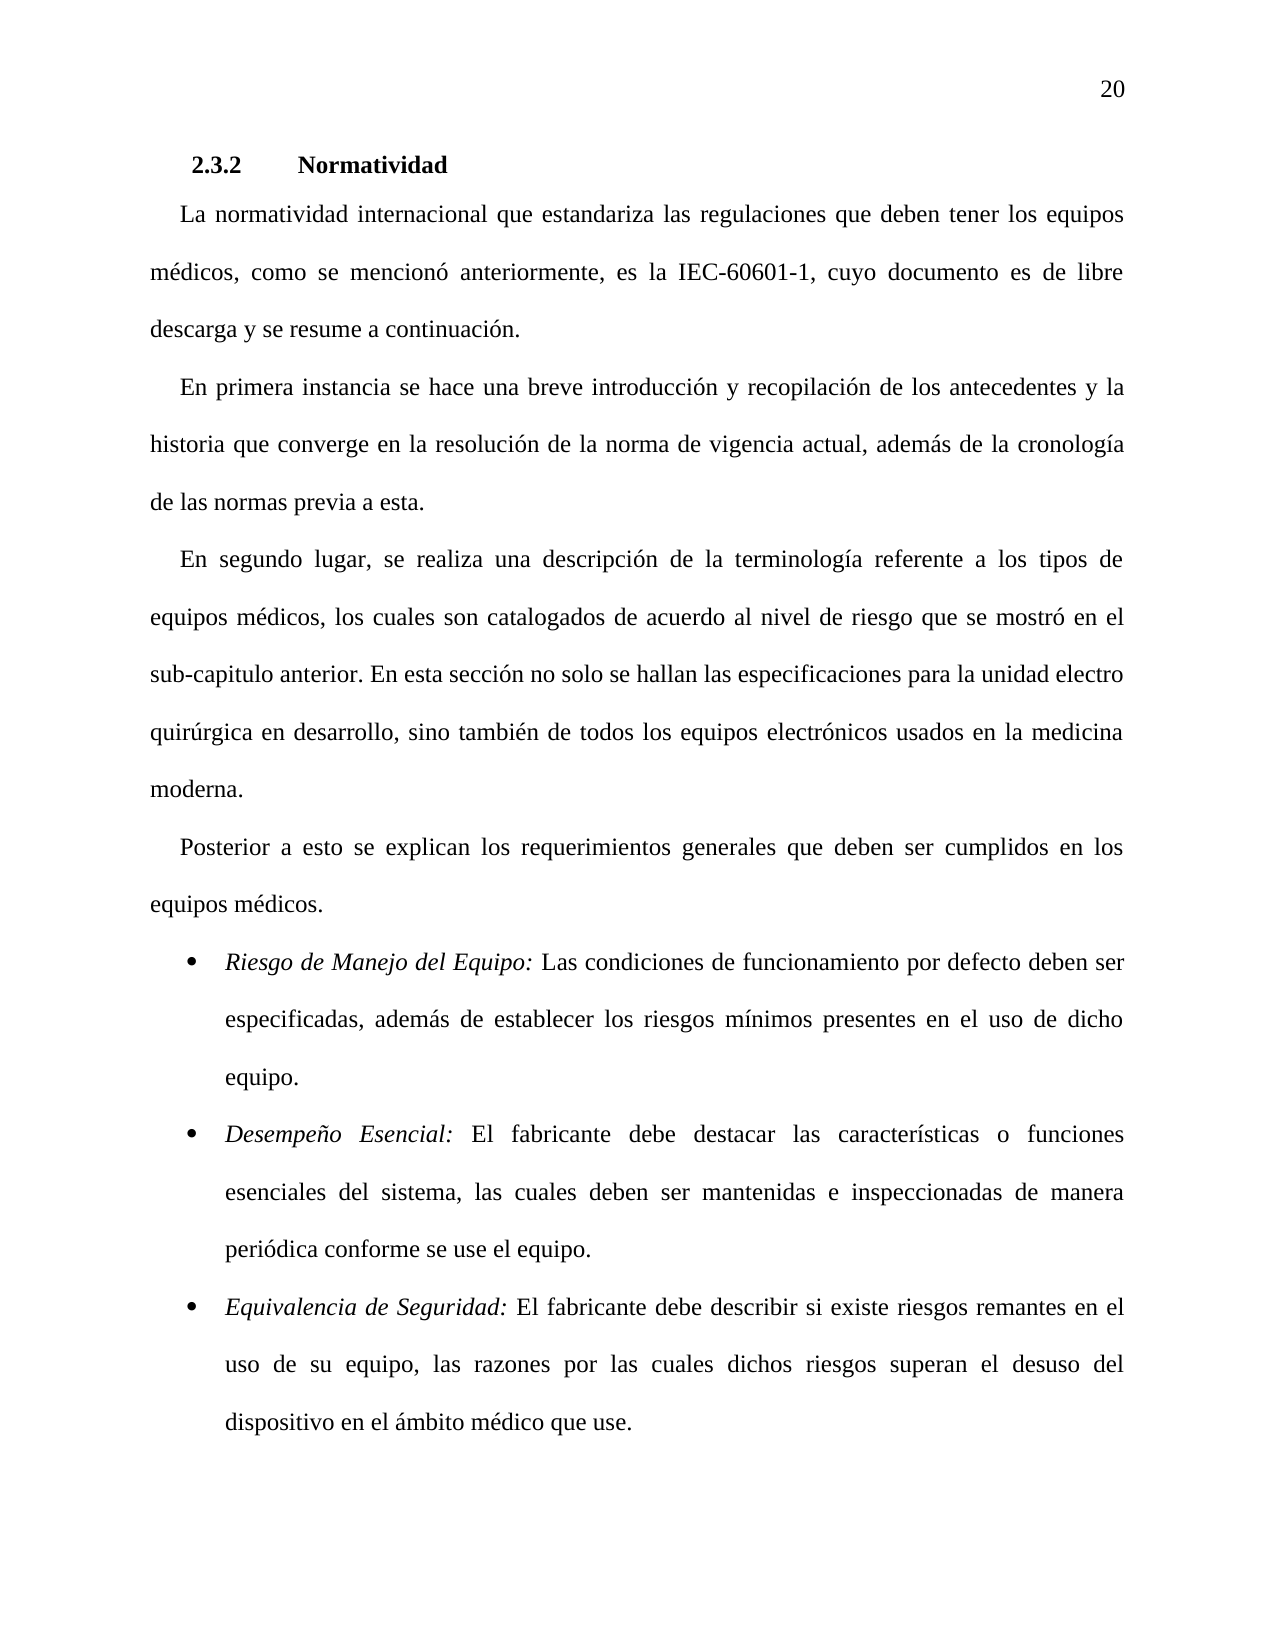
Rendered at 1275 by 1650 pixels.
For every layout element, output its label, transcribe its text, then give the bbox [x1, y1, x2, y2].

text La normatividad internacional que estandariza las regulaciones que deben tener los equipos médicos, como se mencionó anteriormente, es la IEC-60601-1, cuyo documento es de libre descarga y se resume a continuación. [150, 199, 1125, 343]
list Riesgo de Manejo del Equipo: Las condiciones de funcionamiento por defecto deben ser especificadas, además de establecer los riesgos mínimos presentes en el uso de dicho equipo. [187, 947, 1125, 1091]
list Desempeño Esencial: El fabricante debe destacar las características o funciones esenciales del sistema, las cuales deben ser mantenidas e inspeccionadas de manera periódica conforme se use el equipo. [187, 1119, 1125, 1263]
text En segundo lugar, se realiza una descripción de la terminología referente a los tipos de equipos médicos, los cuales son catalogados de acuerdo al nivel de riesgo que se mostró en el sub-capitulo anterior. En esta sección no solo se hallan las especificaciones para la unidad electro quirúrgica en desarrollo, sino también de todos los equipos electrónicos usados en la medicina moderna. [150, 544, 1125, 803]
list Equivalencia de Seguridad: El fabricante debe describir si existe riesgos remantes en el uso de su equipo, las razones por las cuales dichos riesgos superan el desuso del dispositivo en el ámbito médico que use. [187, 1292, 1125, 1436]
subtitle Normatividad [150, 150, 1125, 179]
text En primera instancia se hace una breve introducción y recopilación de los antecedentes y la historia que converge en la resolución de la norma de vigencia actual, además de la cronología de las normas previa a esta. [150, 372, 1125, 516]
text Posterior a esto se explican los requerimientos generales que deben ser cumplidos en los equipos médicos. [150, 832, 1125, 918]
